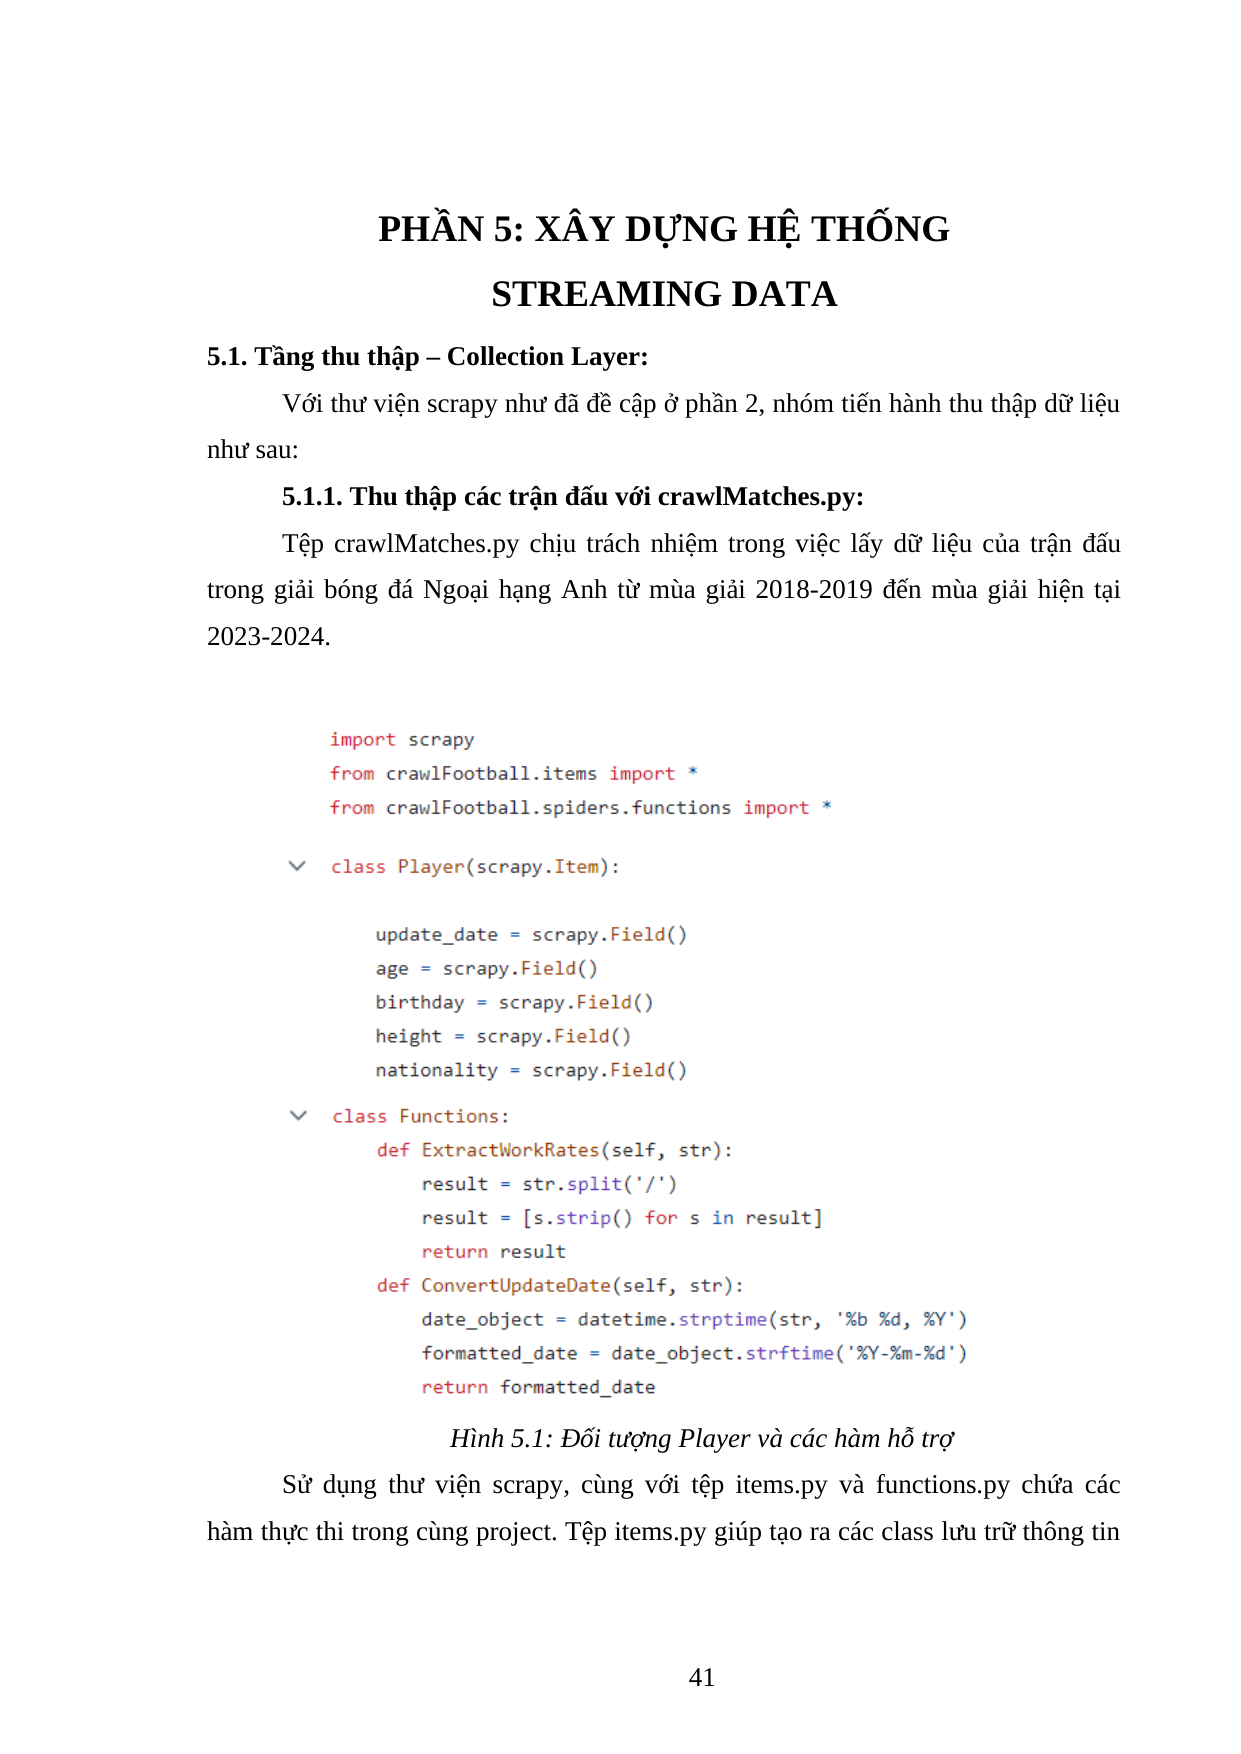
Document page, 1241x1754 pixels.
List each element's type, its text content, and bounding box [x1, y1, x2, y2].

subtitle 5.1.1. Thu thập các trận đấu với crawlMatches.py: [207, 480, 1122, 511]
picture [281, 850, 1198, 1086]
text Tệp crawlMatches.py chịu trách nhiệm trong việc lấy dữ liệu của trận đấu trong giải bóng đá Ngoại hạng Anh từ mùa giải 2018-2019 đến mùa giải hiện tại 2023-2024. [207, 527, 1122, 651]
text Hình 5.1: Đối tượng Player và các hàm hỗ trợ [207, 1422, 1122, 1453]
text Với thư viện scrapy như đã đề cập ở phần 2, nhóm tiến hành thu thập dữ liệu như sau: [207, 387, 1122, 465]
subtitle PHẦN 5: XÂY DỰNG HỆ THỐNG [207, 207, 1122, 250]
subtitle STREAMING DATA [207, 271, 1122, 314]
picture [281, 1101, 1198, 1407]
subtitle 5.1. Tầng thu thập – Collection Layer: [207, 340, 1122, 371]
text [207, 1468, 1122, 1546]
picture [281, 713, 1198, 836]
